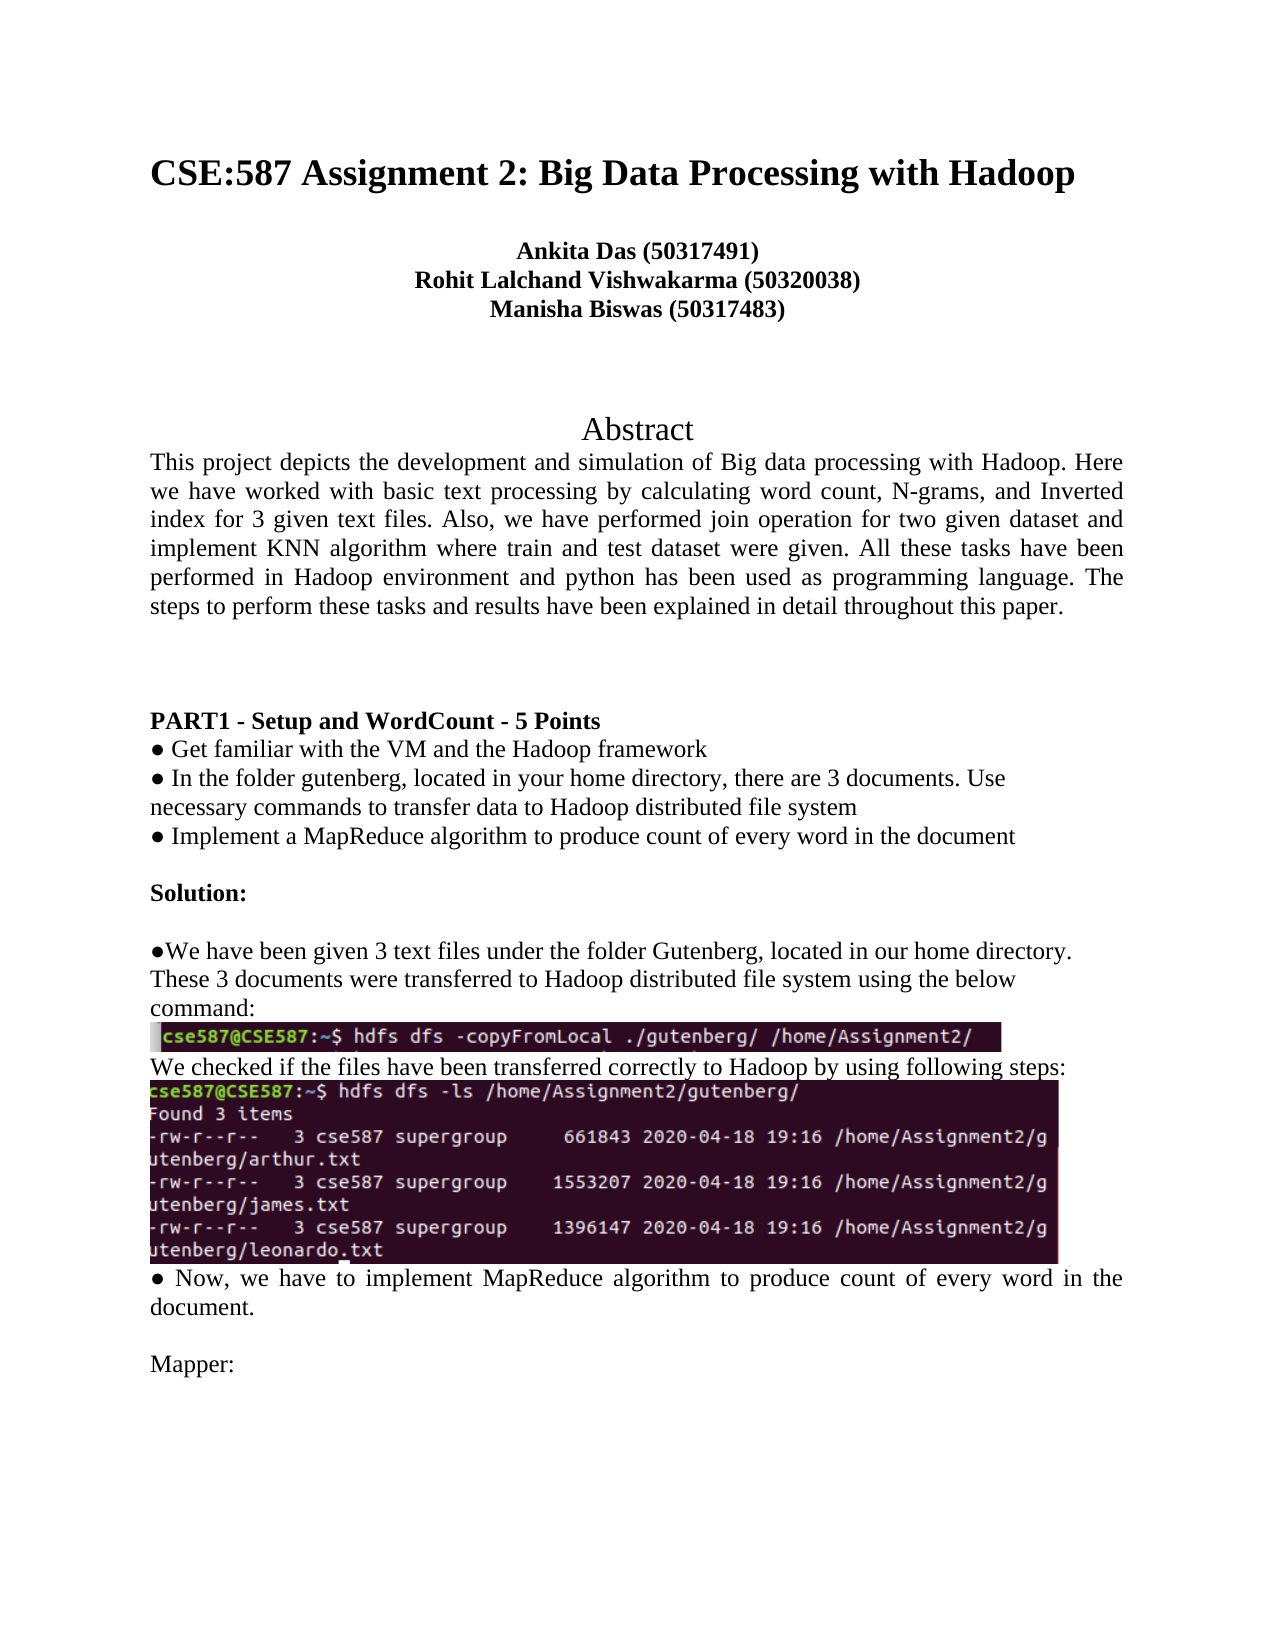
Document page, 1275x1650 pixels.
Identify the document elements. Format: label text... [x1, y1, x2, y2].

text Rohit Lalchand Vishwakarma (50320038) [150, 265, 1125, 294]
text Mapper: [150, 1349, 1125, 1378]
text PART1 - Setup and WordCount - 5 Points [150, 706, 1125, 734]
text Manisha Biswas (50317483) [150, 294, 1125, 322]
text ● In the folder gutenberg, located in your home directory, there are 3 documents. Use [150, 763, 1125, 792]
picture [150, 1080, 1059, 1264]
text Abstract [150, 409, 1125, 447]
text Solution: [150, 878, 1125, 907]
picture [150, 1022, 1002, 1052]
text This project depicts the development and simulation of Big data processing with Hadoop. Here we have worked with basic text processing by calculating word count, N-grams, and Inverted index for 3 given text files. Also, we have performed join operation for two given dataset and implement KNN algorithm where train and test dataset were given. All these tasks have been performed in Hadoop environment and python has been used as programming language. The steps to perform these tasks and results have been explained in detail throughout this paper. [150, 447, 1125, 619]
text ● Now, we have to implement MapReduce algorithm to produce count of every word in the document. [150, 1263, 1125, 1321]
text CSE:587 Assignment 2: Big Data Processing with Hadoop [150, 150, 1125, 193]
text ● Get familiar with the VM and the Hadoop framework [150, 734, 1125, 763]
text ● Implement a MapReduce algorithm to produce count of every word in the document [150, 821, 1125, 849]
text ●We have been given 3 text files under the folder Gutenberg, located in our home directory. These 3 documents were transferred to Hadoop distributed file system using the below command: [150, 936, 1125, 1022]
text We checked if the files have been transferred correctly to Hadoop by using following steps: [150, 1052, 1125, 1081]
text Ankita Das (50317491) [150, 236, 1125, 265]
text necessary commands to transfer data to Hadoop distributed file system [150, 792, 1125, 821]
